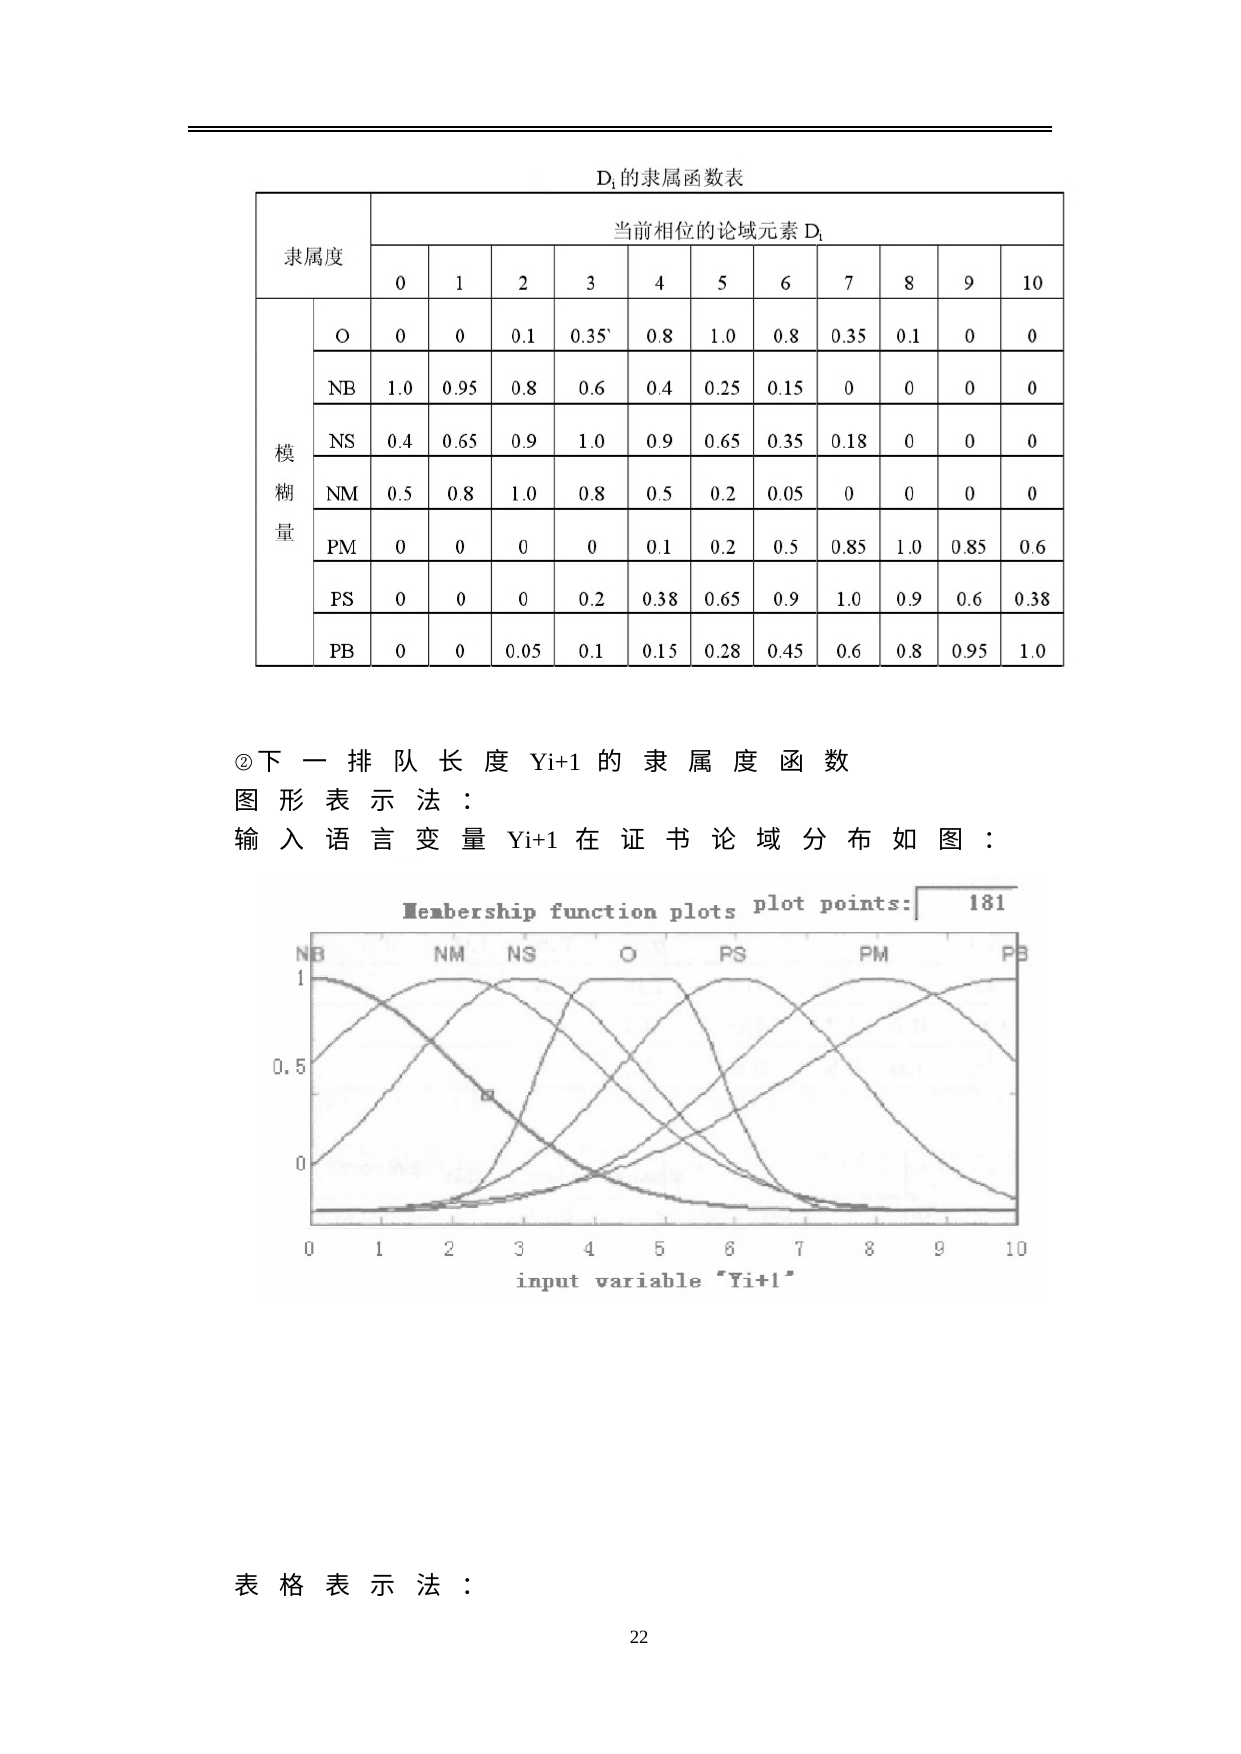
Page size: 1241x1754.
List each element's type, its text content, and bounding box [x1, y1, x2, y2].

text ②下一排队长度Yi+1的隶属度函数 [189, 739, 1052, 779]
picture [234, 857, 1099, 1302]
text 表格表示法： [189, 1564, 1052, 1603]
text 输入语言变量Yi+1在证书论域分布如图： [189, 818, 1052, 857]
picture [234, 150, 1099, 689]
text 图形表示法： [189, 779, 1052, 818]
